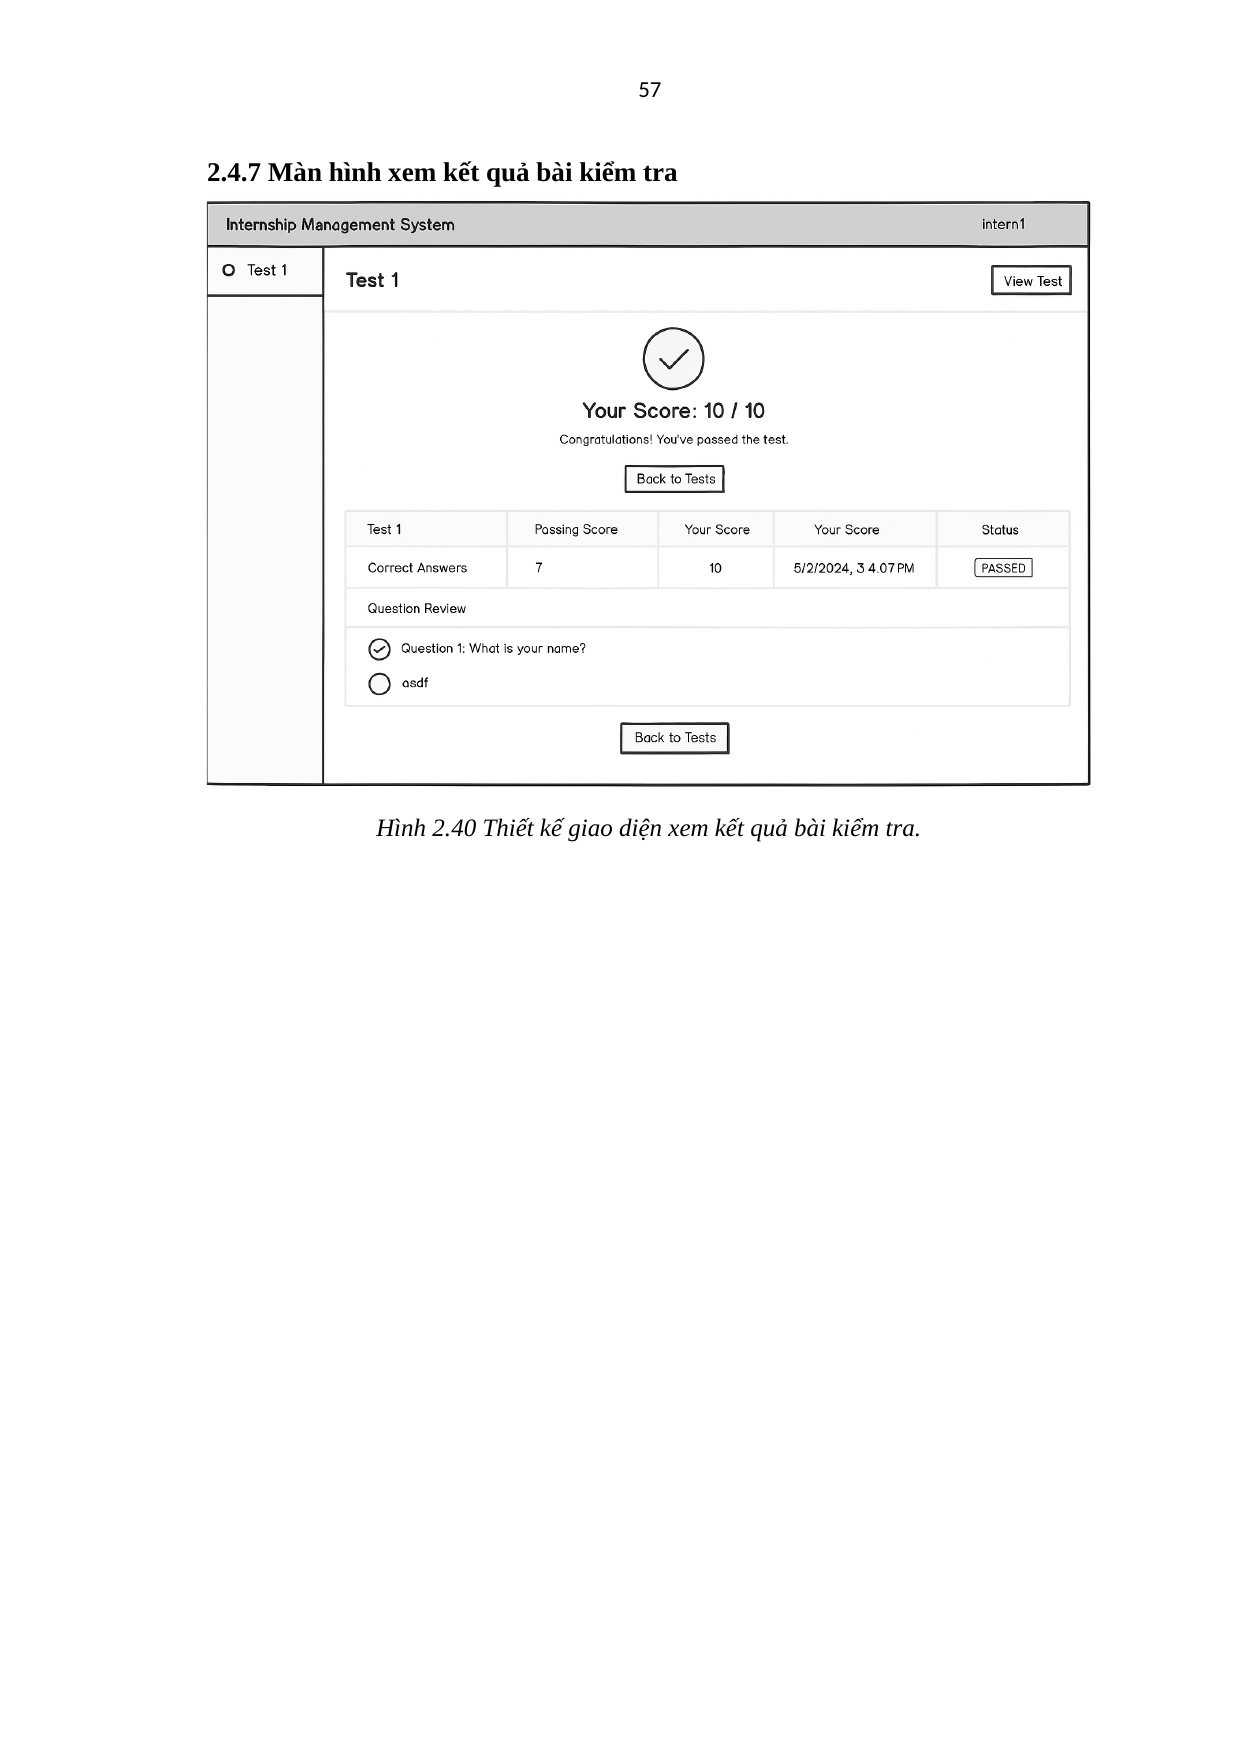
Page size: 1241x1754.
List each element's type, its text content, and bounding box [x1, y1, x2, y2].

subtitle 2.4.7 Màn hình xem kết quả bài kiểm tra [207, 156, 1092, 187]
picture [206, 198, 1093, 789]
